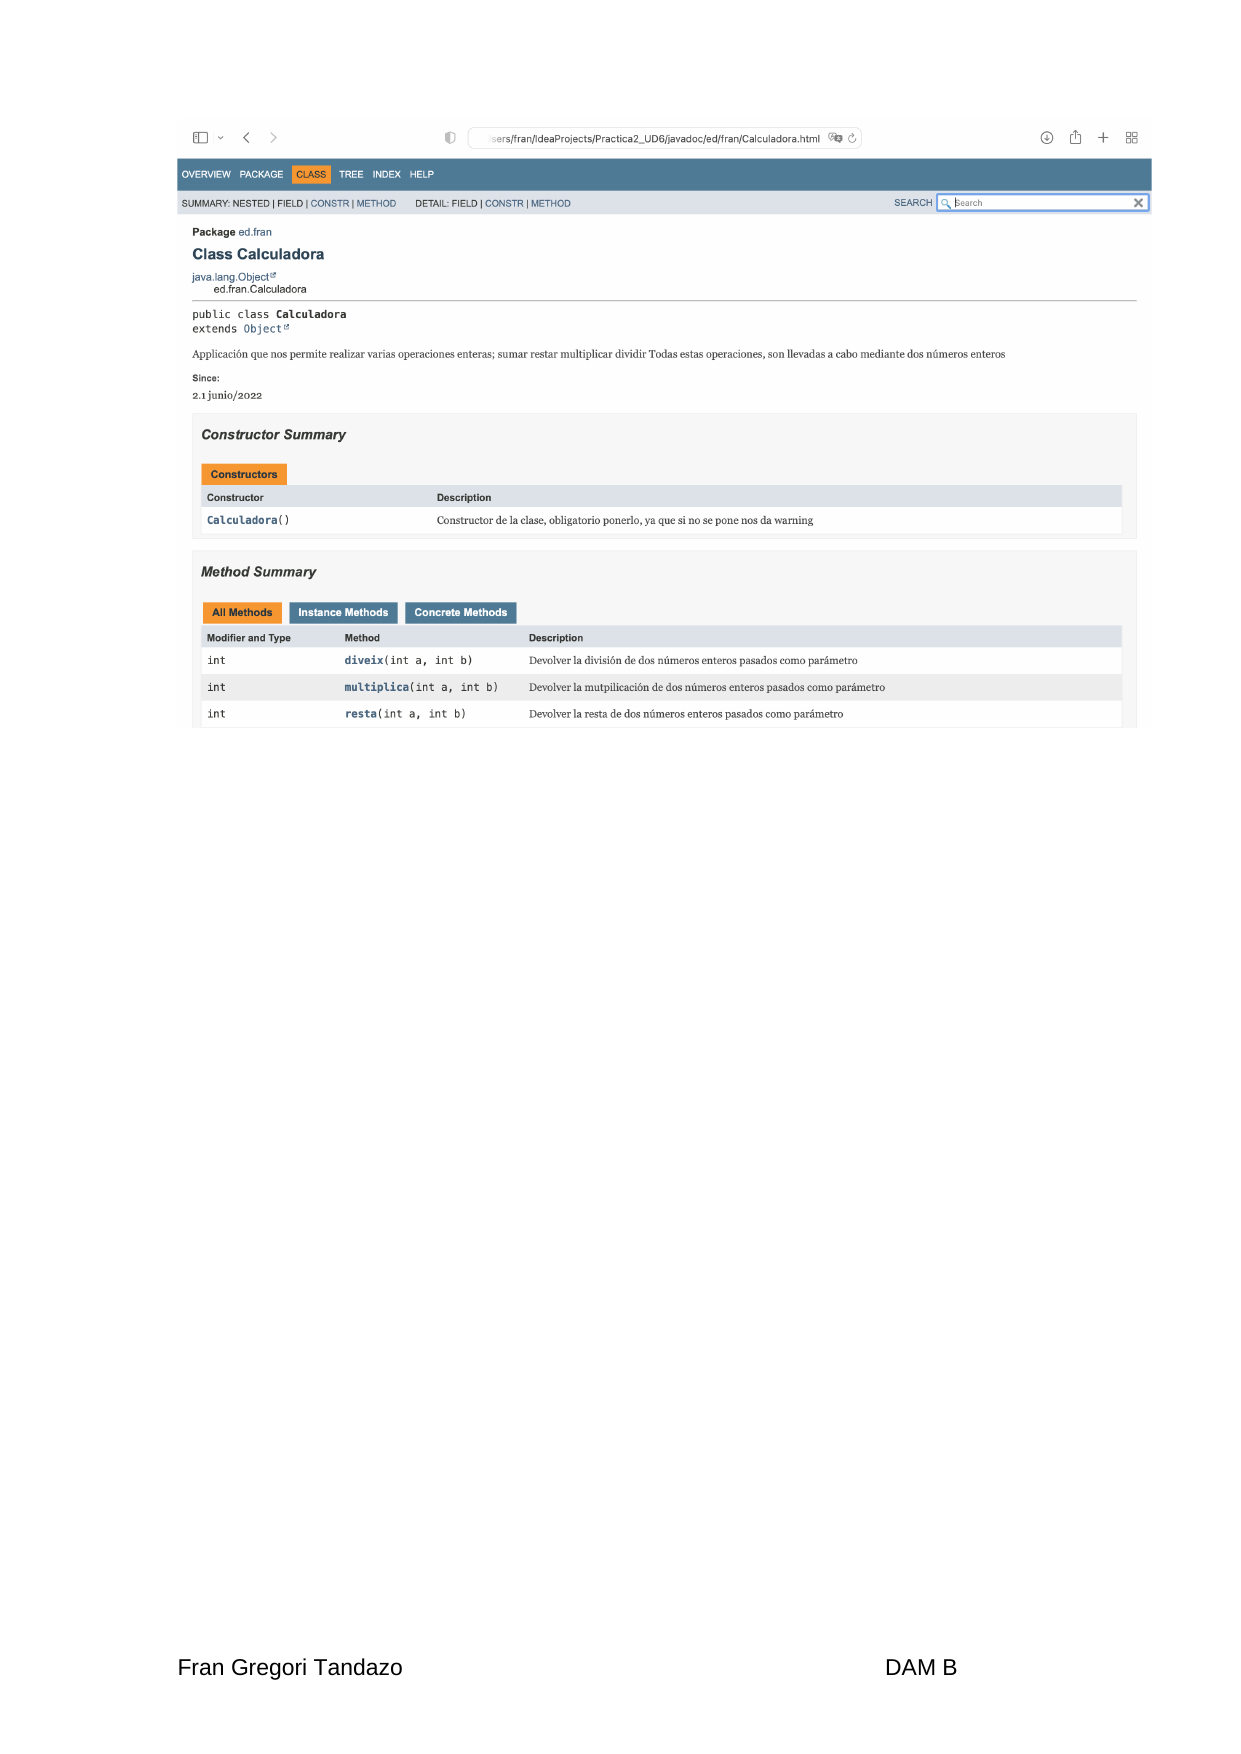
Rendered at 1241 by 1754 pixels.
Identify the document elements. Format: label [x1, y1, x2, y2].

picture [177, 118, 1152, 728]
